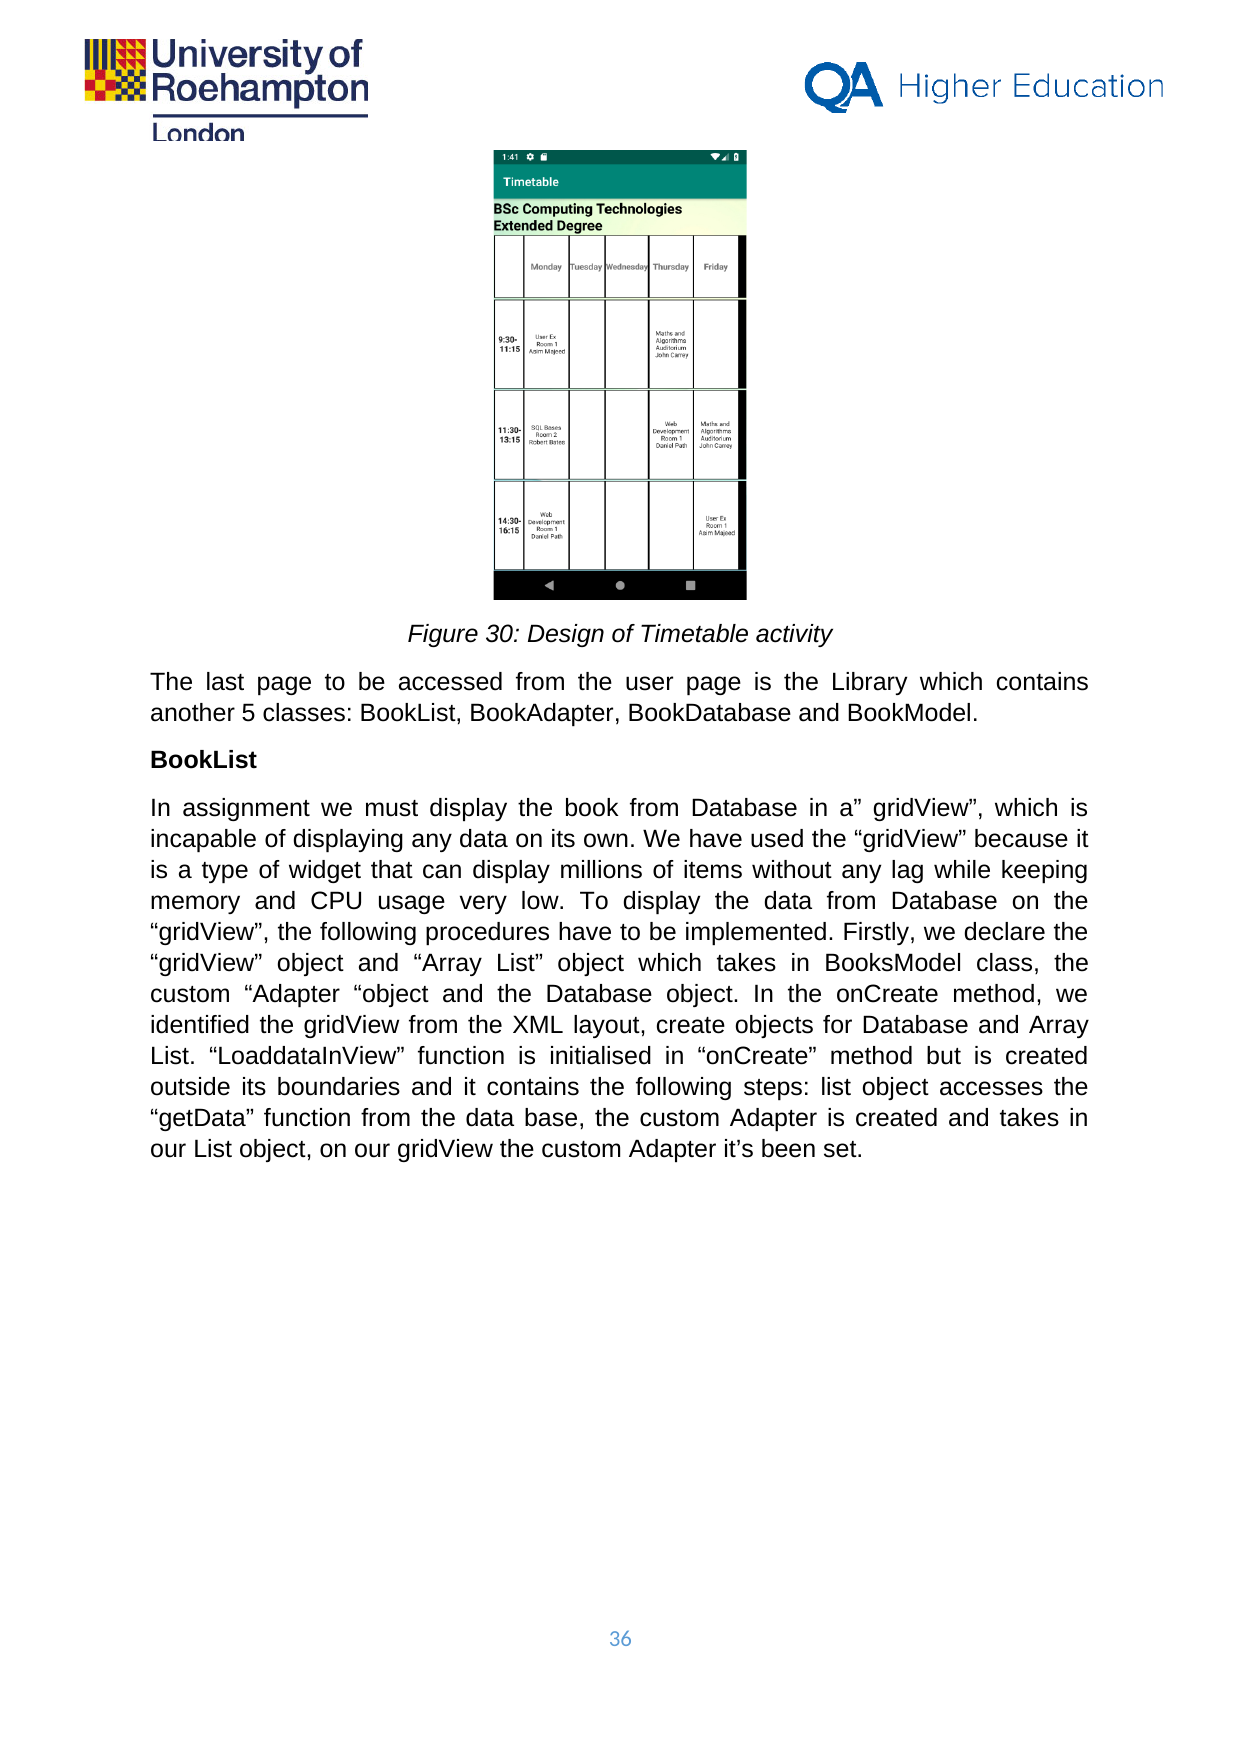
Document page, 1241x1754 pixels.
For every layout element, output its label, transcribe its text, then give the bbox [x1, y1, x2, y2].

text The last page to be accessed from the user page is the Library which contains another 5 classes: BookList, BookAdapter, BookDatabase and BookModel. [150, 667, 1090, 726]
text BookList [150, 745, 1090, 774]
picture [493, 150, 747, 600]
picture [804, 62, 1163, 113]
text In assignment we must display the book from Database in a” gridView”, which is incapable of displaying any data on its own. We have used the “gridView” because it is a type of widget that can display millions of items without any lag while keeping memory and CPU usage very low. To display the data from Database on the “gridView”, the following procedures have to be implemented. Firstly, we declare the “gridView” object and “Array List” object which takes in BooksModel class, the custom “Adapter “object and the Database object. In the onCreate method, we identified the gridView from the XML layout, create objects for Database and Array List. “LoaddataInView” function is initialised in “onCreate” method but is created outside its boundaries and it contains the following steps: list object accesses the “getData” function from the data base, the custom Adapter is created and takes in our List object, on our gridView the custom Adapter it’s been set. [150, 793, 1090, 1163]
picture [84, 39, 368, 140]
text Figure 30: Design of Timetable activity [150, 619, 1090, 648]
